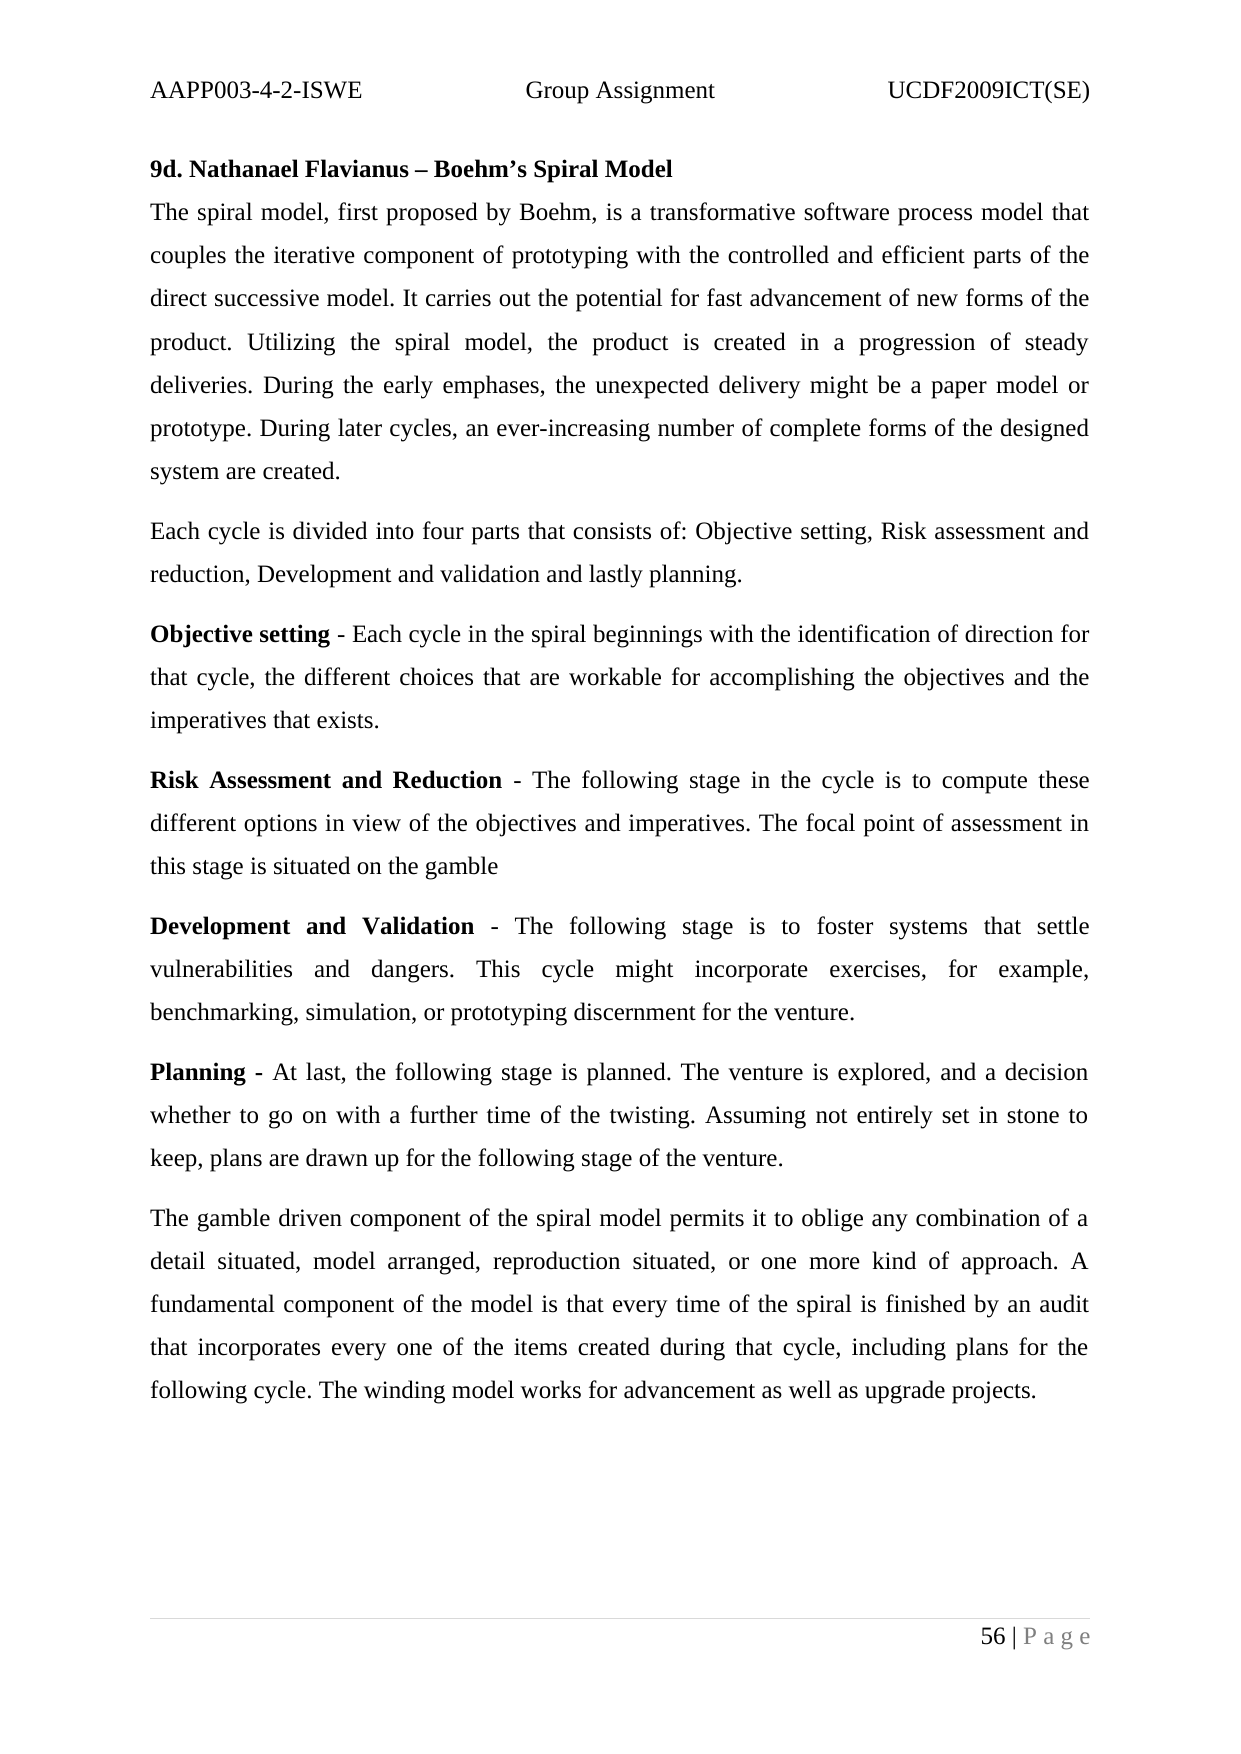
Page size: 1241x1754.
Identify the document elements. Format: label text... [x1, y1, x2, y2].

text Each cycle is divided into four parts that consists of: Objective setting, Risk assessment and reduction, Development and validation and lastly planning. [150, 516, 1090, 588]
text The spiral model, first proposed by Boehm, is a transformative software process model that couples the iterative component of prototyping with the controlled and efficient parts of the direct successive model. It carries out the potential for fast advancement of new forms of the product. Utilizing the spiral model, the product is created in a progression of steady deliveries. During the early emphases, the unexpected delivery might be a paper model or prototype. During later cycles, an ever-increasing number of complete forms of the designed system are created. [150, 197, 1090, 485]
text Planning - At last, the following stage is planned. The venture is explored, and a decision whether to go on with a further time of the twisting. Assuming not entirely set in stone to keep, plans are drawn up for the following stage of the venture. [150, 1057, 1090, 1172]
text Objective setting - Each cycle in the spiral beginnings with the identification of direction for that cycle, the different choices that are workable for accomplishing the objectives and the imperatives that exists. [150, 619, 1090, 734]
text Development and Validation - The following stage is to foster systems that settle vulnerabilities and dangers. This cycle might incorporate exercises, for example, benchmarking, simulation, or prototyping discernment for the venture. [150, 911, 1090, 1026]
text Risk Assessment and Reduction - The following stage in the cycle is to compute these different options in view of the objectives and imperatives. The focal point of assessment in this stage is situated on the gamble [150, 765, 1090, 880]
subtitle 9d. Nathanael Flavianus – Boehm’s Spiral Model [150, 154, 1090, 183]
text The gamble driven component of the spiral model permits it to oblige any combination of a detail situated, model arranged, reproduction situated, or one more kind of approach. A fundamental component of the model is that every time of the spiral is finished by an audit that incorporates every one of the items created during that cycle, including plans for the following cycle. The winding model works for advancement as well as upgrade projects. [150, 1203, 1090, 1404]
